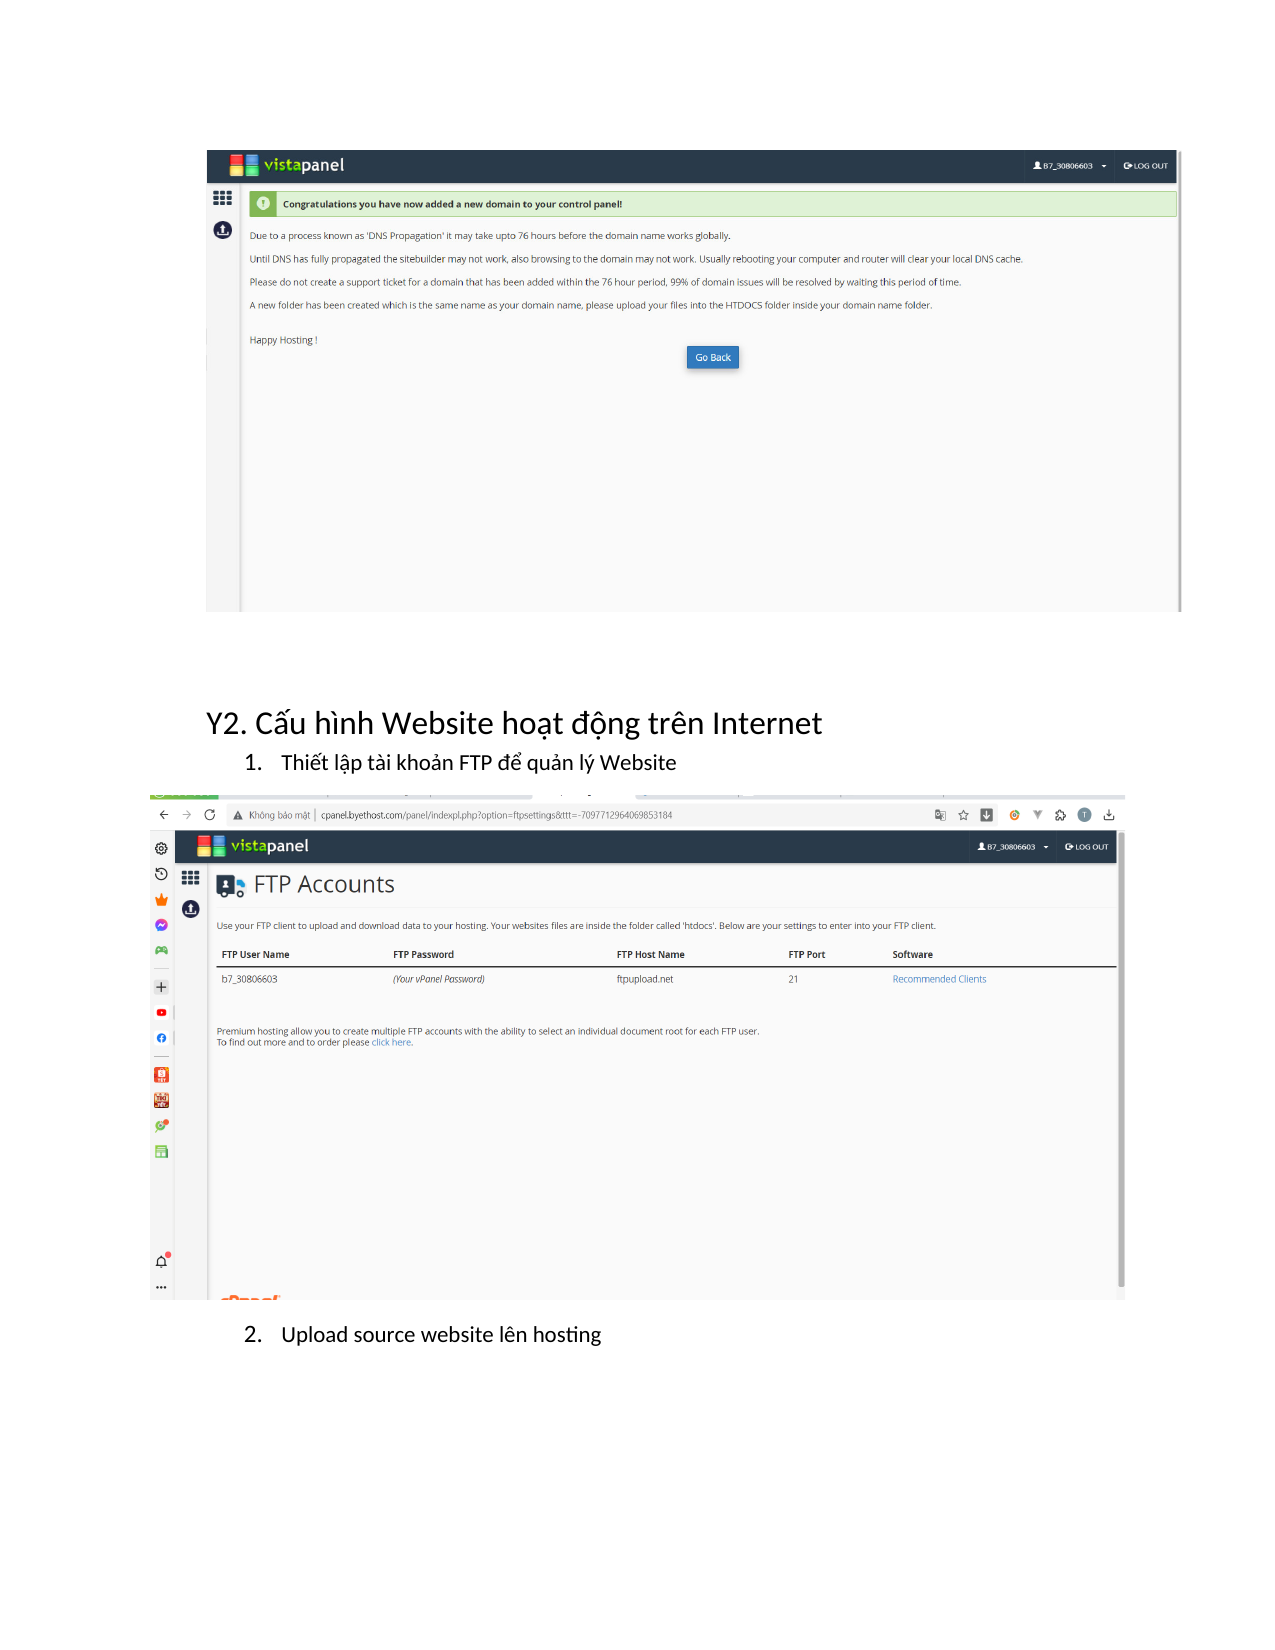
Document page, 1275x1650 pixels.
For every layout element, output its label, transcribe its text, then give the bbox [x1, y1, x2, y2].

picture [150, 795, 1125, 1300]
list Y2. Cấu hình Website hoạt động trên Internet [206, 702, 1125, 743]
list Thiết lập tài khoản FTP để quản lý Website [244, 746, 1125, 777]
picture [206, 150, 1182, 612]
list Upload source website lên hosting [244, 1318, 1125, 1349]
